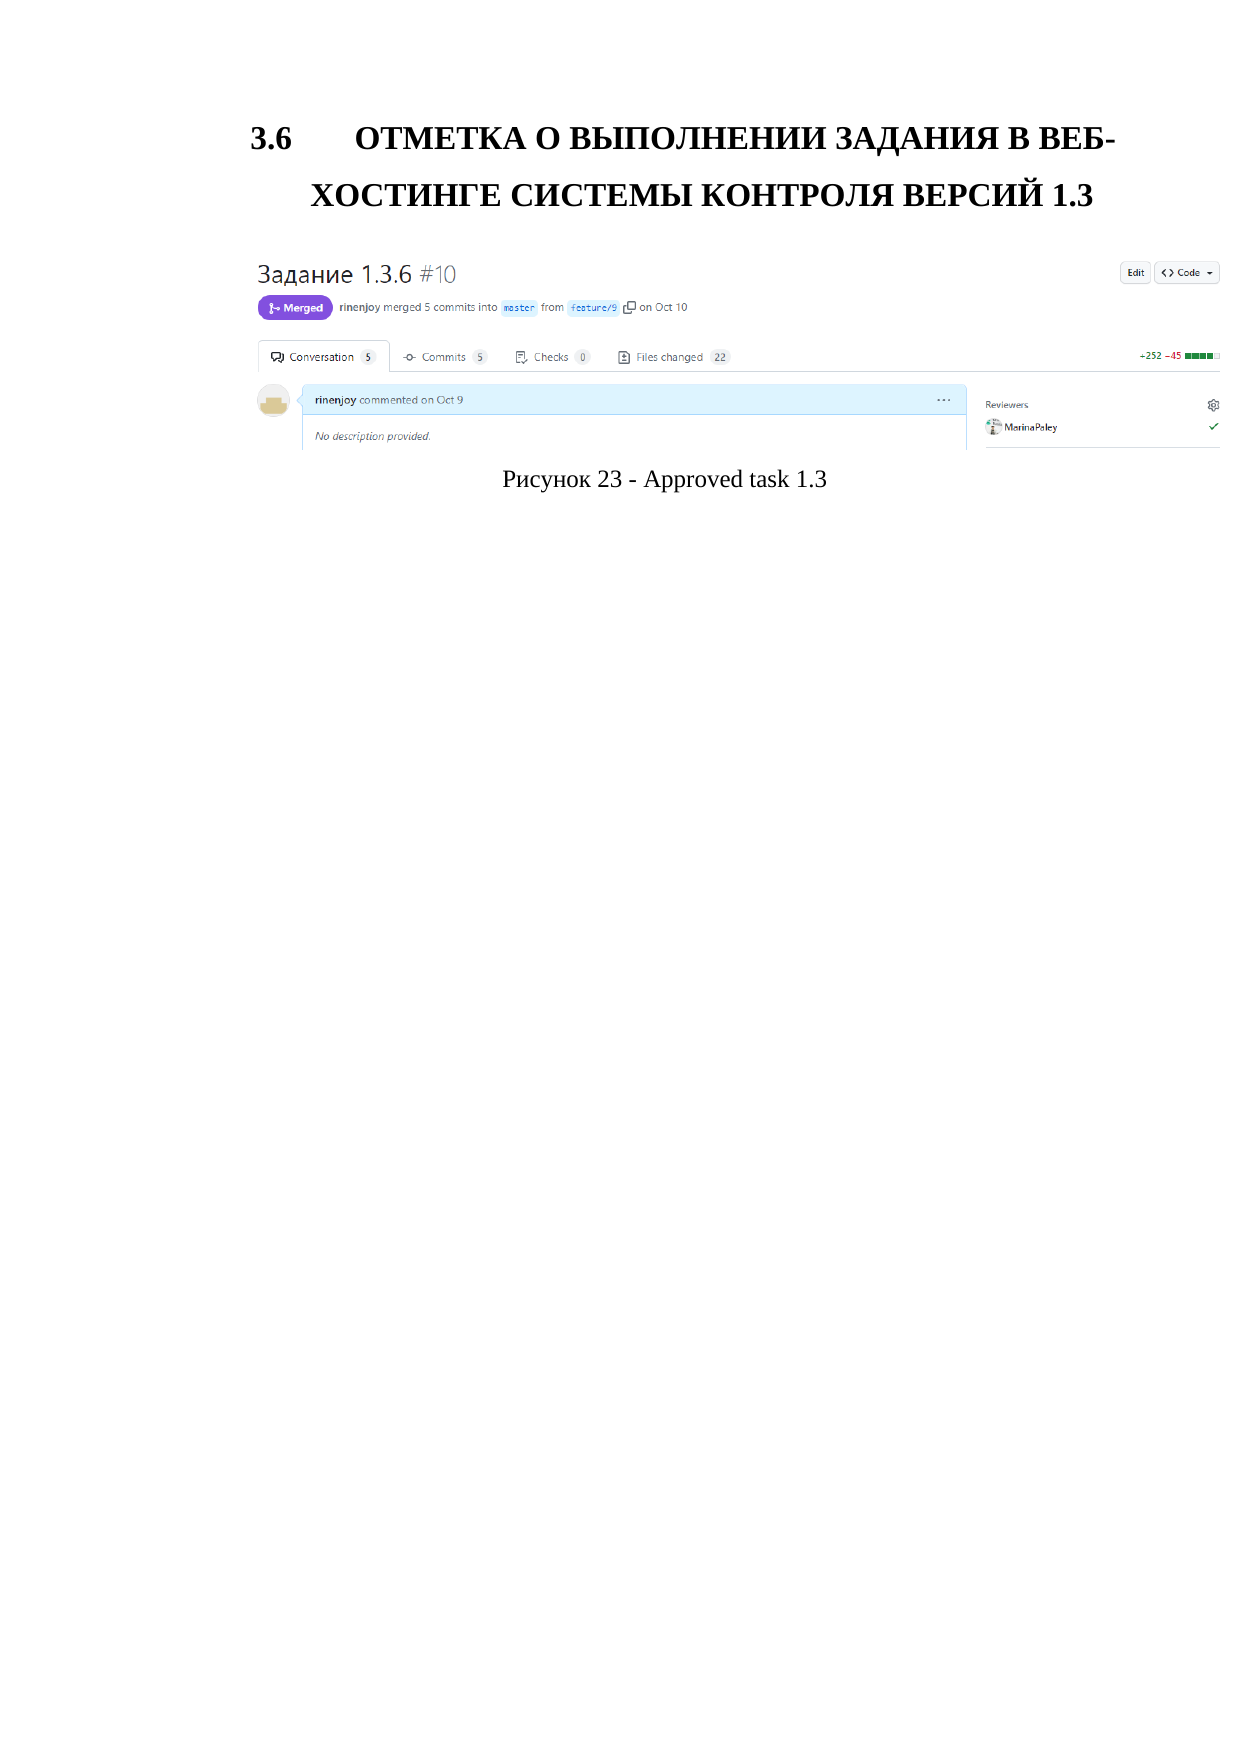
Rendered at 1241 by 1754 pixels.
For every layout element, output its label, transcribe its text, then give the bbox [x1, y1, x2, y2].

text Рисунок 23 - Approved task 1.3 [177, 464, 1152, 493]
text Отметка о выполнении задания в веб-хостинге системы контроля версий 1.3 [215, 118, 1152, 214]
picture [251, 258, 1226, 450]
